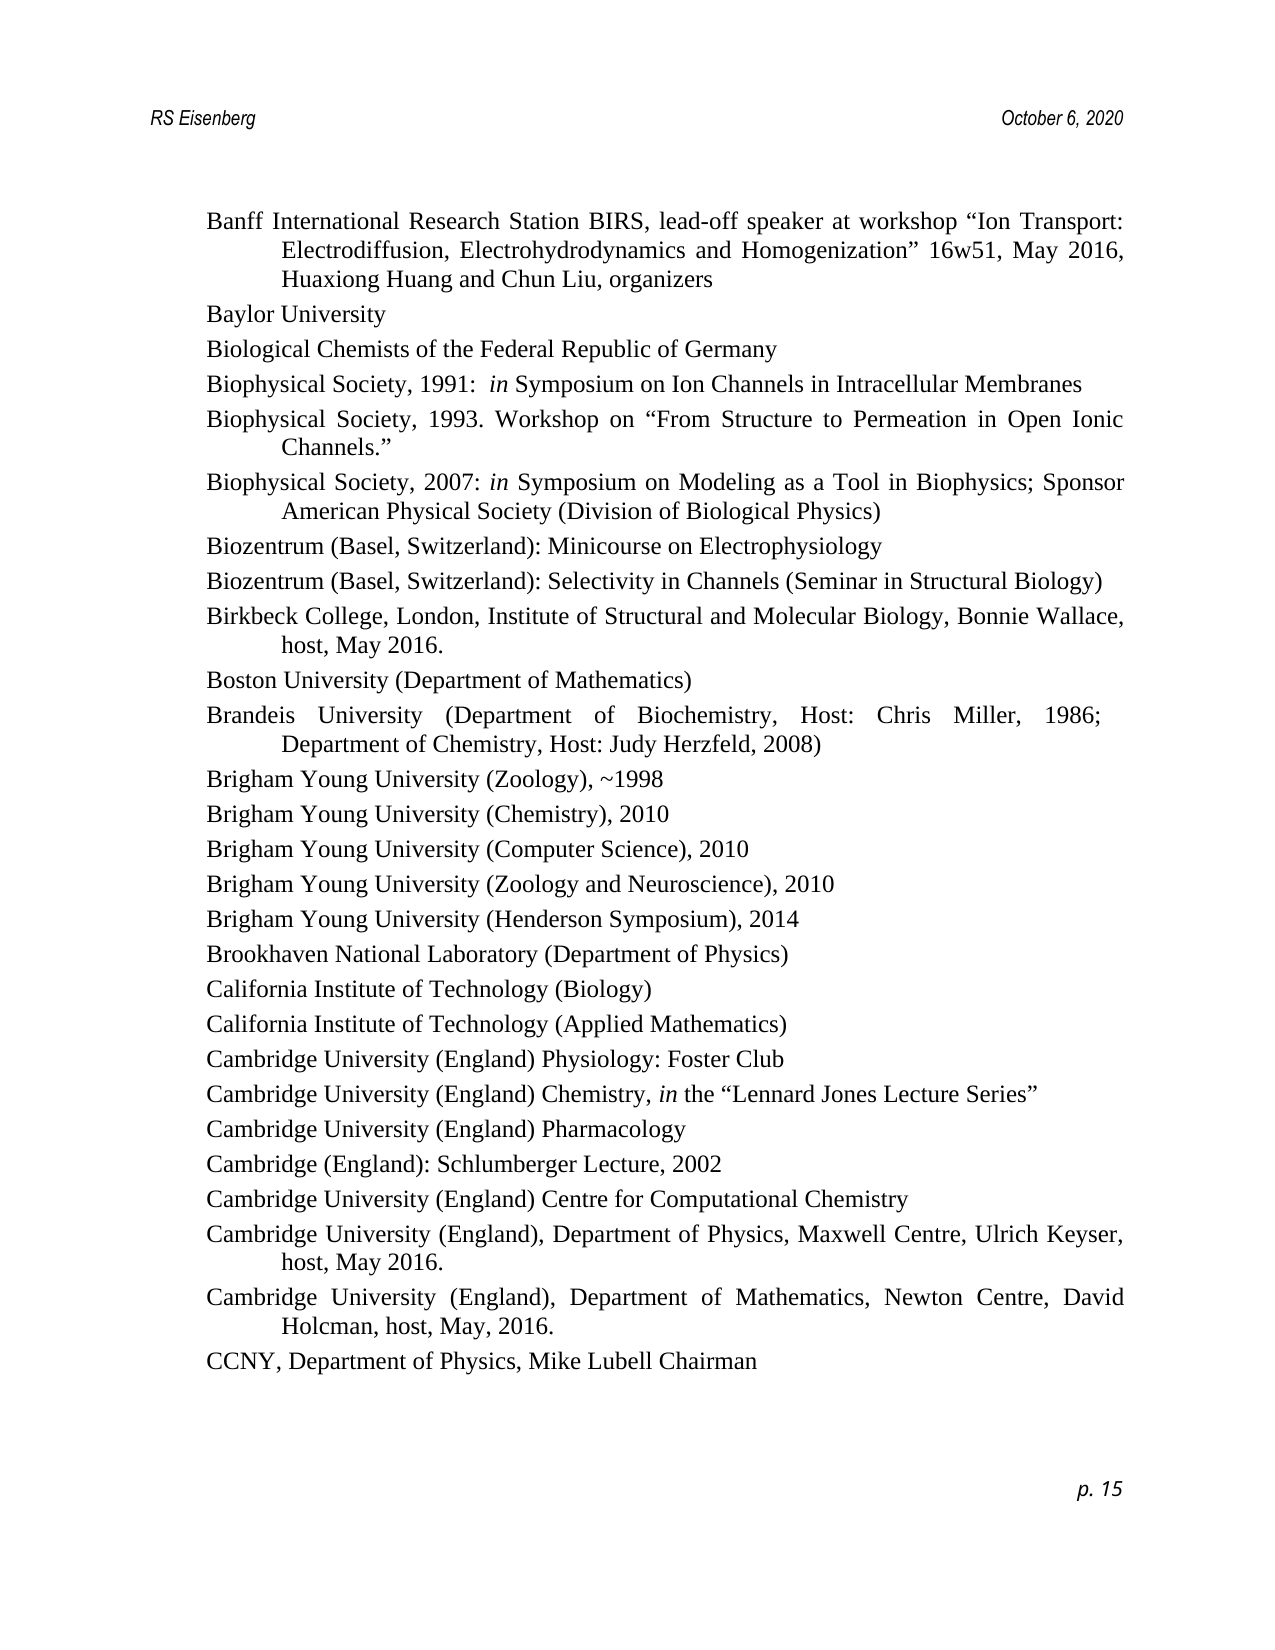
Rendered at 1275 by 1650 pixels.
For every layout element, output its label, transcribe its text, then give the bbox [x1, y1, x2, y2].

text California Institute of Technology (Applied Mathematics) [206, 1009, 1125, 1037]
text Cambridge University (England), Department of Mathematics, Newton Centre, David Holcman, host, May, 2016. [206, 1282, 1125, 1340]
text California Institute of Technology (Biology) [206, 974, 1125, 1002]
text Brigham Young University (Henderson Symposium), 2014 [206, 904, 1125, 932]
text Cambridge (England): Schlumberger Lecture, 2002 [206, 1149, 1125, 1177]
text Birkbeck College, London, Institute of Structural and Molecular Biology, Bonnie Wallace, host, May 2016. [206, 601, 1125, 659]
text Biological Chemists of the Federal Republic of Germany [206, 334, 1125, 362]
text Brigham Young University (Chemistry), 2010 [206, 799, 1125, 827]
text Brigham Young University (Computer Science), 2010 [206, 834, 1125, 862]
text Cambridge University (England) Physiology: Foster Club [206, 1044, 1125, 1072]
text Cambridge University (England), Department of Physics, Maxwell Centre, Ulrich Keyser, host, May 2016. [206, 1219, 1125, 1276]
text Brookhaven National Laboratory (Department of Physics) [206, 939, 1125, 967]
text Biozentrum (Basel, Switzerland): Selectivity in Channels (Seminar in Structural Biology) [206, 566, 1125, 595]
text Biophysical Society, 2007: in Symposium on Modeling as a Tool in Biophysics; Sponsor American Physical Society (Division of Biological Physics) [206, 467, 1125, 525]
text Biozentrum (Basel, Switzerland): Minicourse on Electrophysiology [206, 531, 1125, 560]
text Brigham Young University (Zoology and Neuroscience), 2010 [206, 869, 1125, 897]
text Cambridge University (England) Chemistry, in the “Lennard Jones Lecture Series” [206, 1079, 1125, 1107]
text CCNY, Department of Physics, Mike Lubell Chairman [206, 1346, 1125, 1375]
text Baylor University [206, 299, 1125, 327]
text Cambridge University (England) Centre for Computational Chemistry [206, 1184, 1125, 1212]
text Boston University (Department of Mathematics) [206, 665, 1125, 694]
text Brigham Young University (Zoology), ~1998 [206, 764, 1125, 792]
text Brandeis University (Department of Biochemistry, Host: Chris Miller, 1986; Department of Chemistry, Host: Judy Herzfeld, 2008) [206, 700, 1125, 757]
text Cambridge University (England) Pharmacology [206, 1114, 1125, 1142]
text Biophysical Society, 1993. Workshop on “From Structure to Permeation in Open Ionic Channels.” [206, 404, 1125, 461]
text Biophysical Society, 1991: in Symposium on Ion Channels in Intracellular Membranes [206, 369, 1125, 397]
text Banff International Research Station BIRS, lead-off speaker at workshop “Ion Transport: Electrodiffusion, Electrohydrodynamics and Homogenization” 16w51, May 2016, Huaxiong Huang and Chun Liu, organizers [206, 206, 1125, 292]
